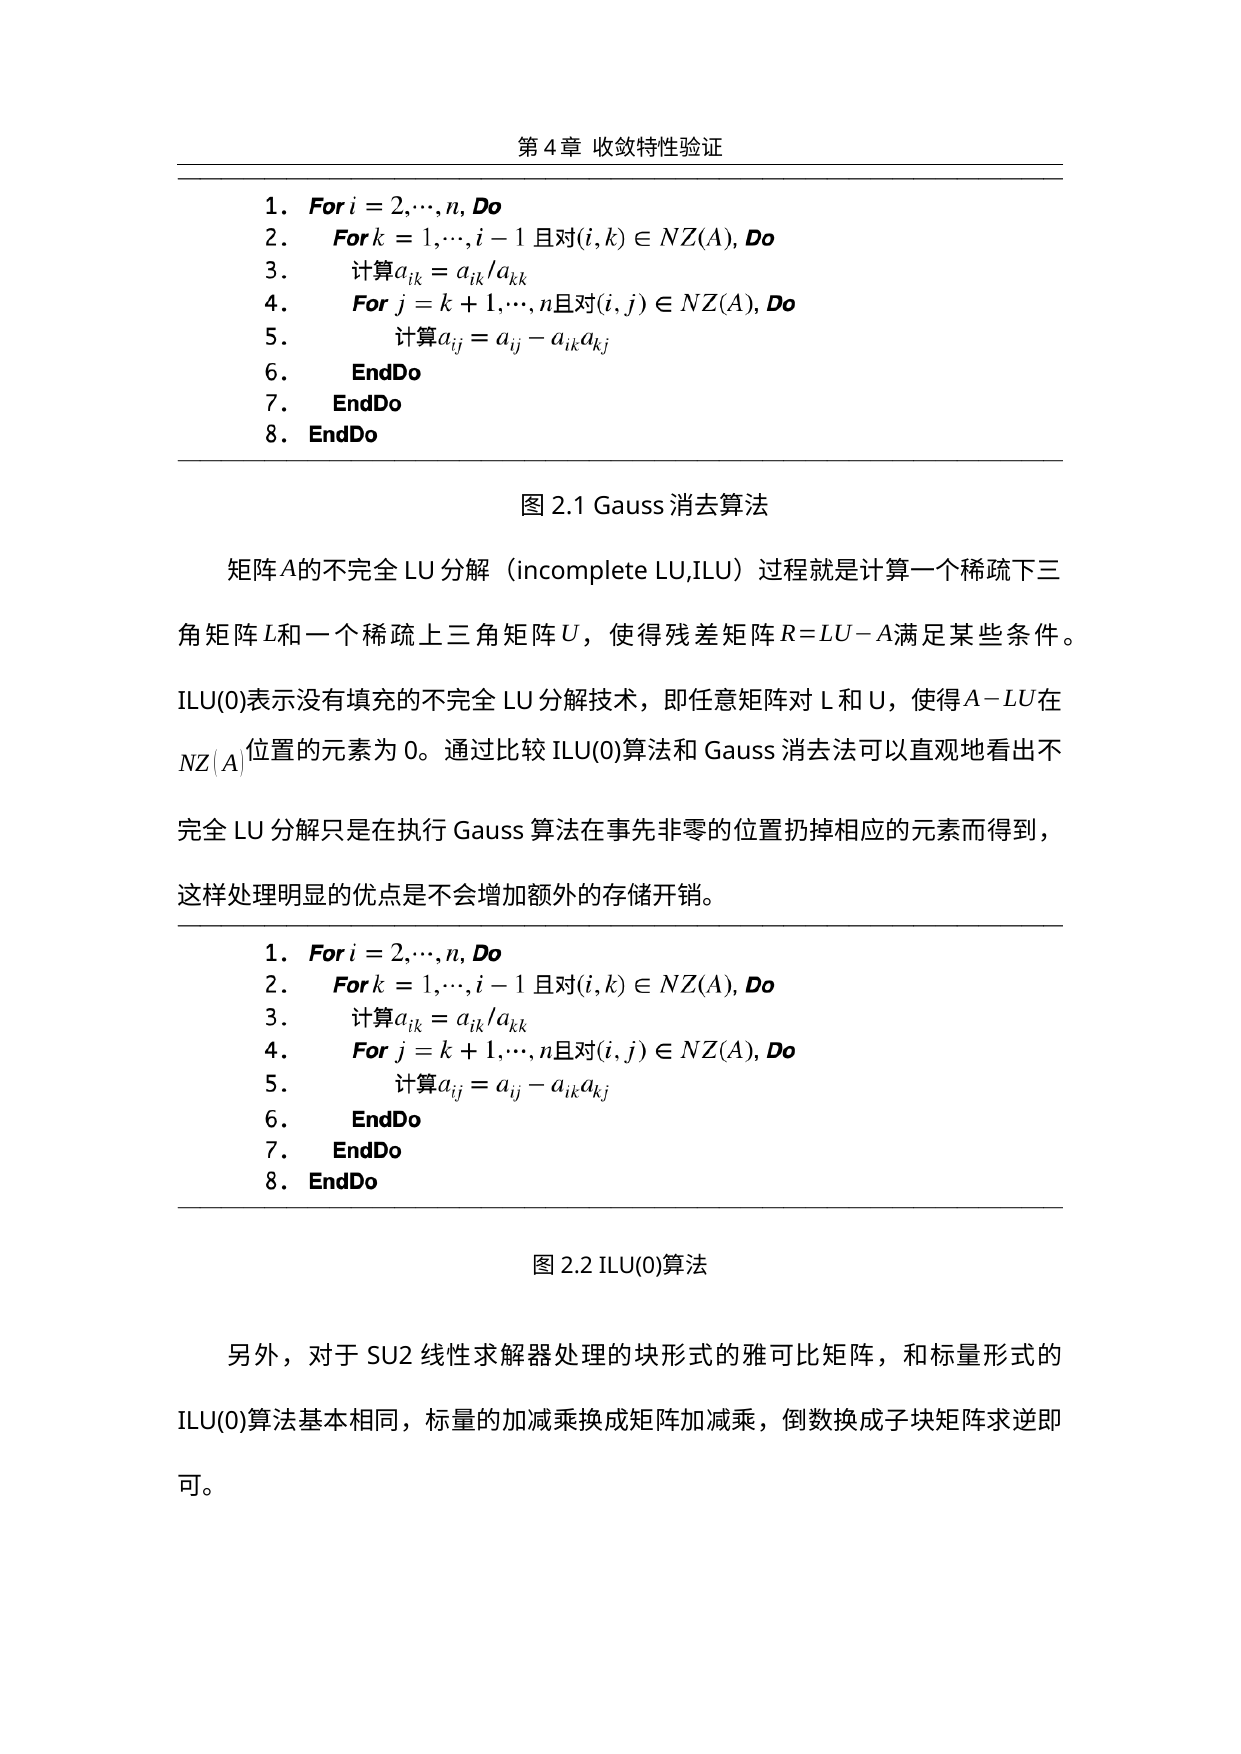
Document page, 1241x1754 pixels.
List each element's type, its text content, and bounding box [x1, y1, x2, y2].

text 图 2.1 Gauss消去算法 [177, 471, 1063, 536]
picture [177, 925, 1063, 1209]
picture [177, 178, 1063, 462]
text 另外，对于SU2线性求解器处理的块形式的雅可比矩阵，和标量形式的ILU(0)算法基本相同，标量的加减乘换成矩阵加减乘，倒数换成子块矩阵求逆即可。 [177, 1321, 1063, 1516]
text 图 2.2 ILU(0)算法 [177, 1231, 1063, 1296]
text 矩阵的不完全LU分解（incomplete LU,ILU）过程就是计算一个稀疏下三角矩阵和一个稀疏上三角矩阵，使得残差矩阵满足某些条件。ILU(0)表示没有填充的不完全LU分解技术，即任意矩阵对L和U，使得在位置的元素为0。通过比较ILU(0)算法和Gauss消去法可以直观地看出不完全LU分解只是在执行Gauss算法在事先非零的位置扔掉相应的元素而得到，这样处理明显的优点是不会增加额外的存储开销。 [177, 536, 1063, 925]
